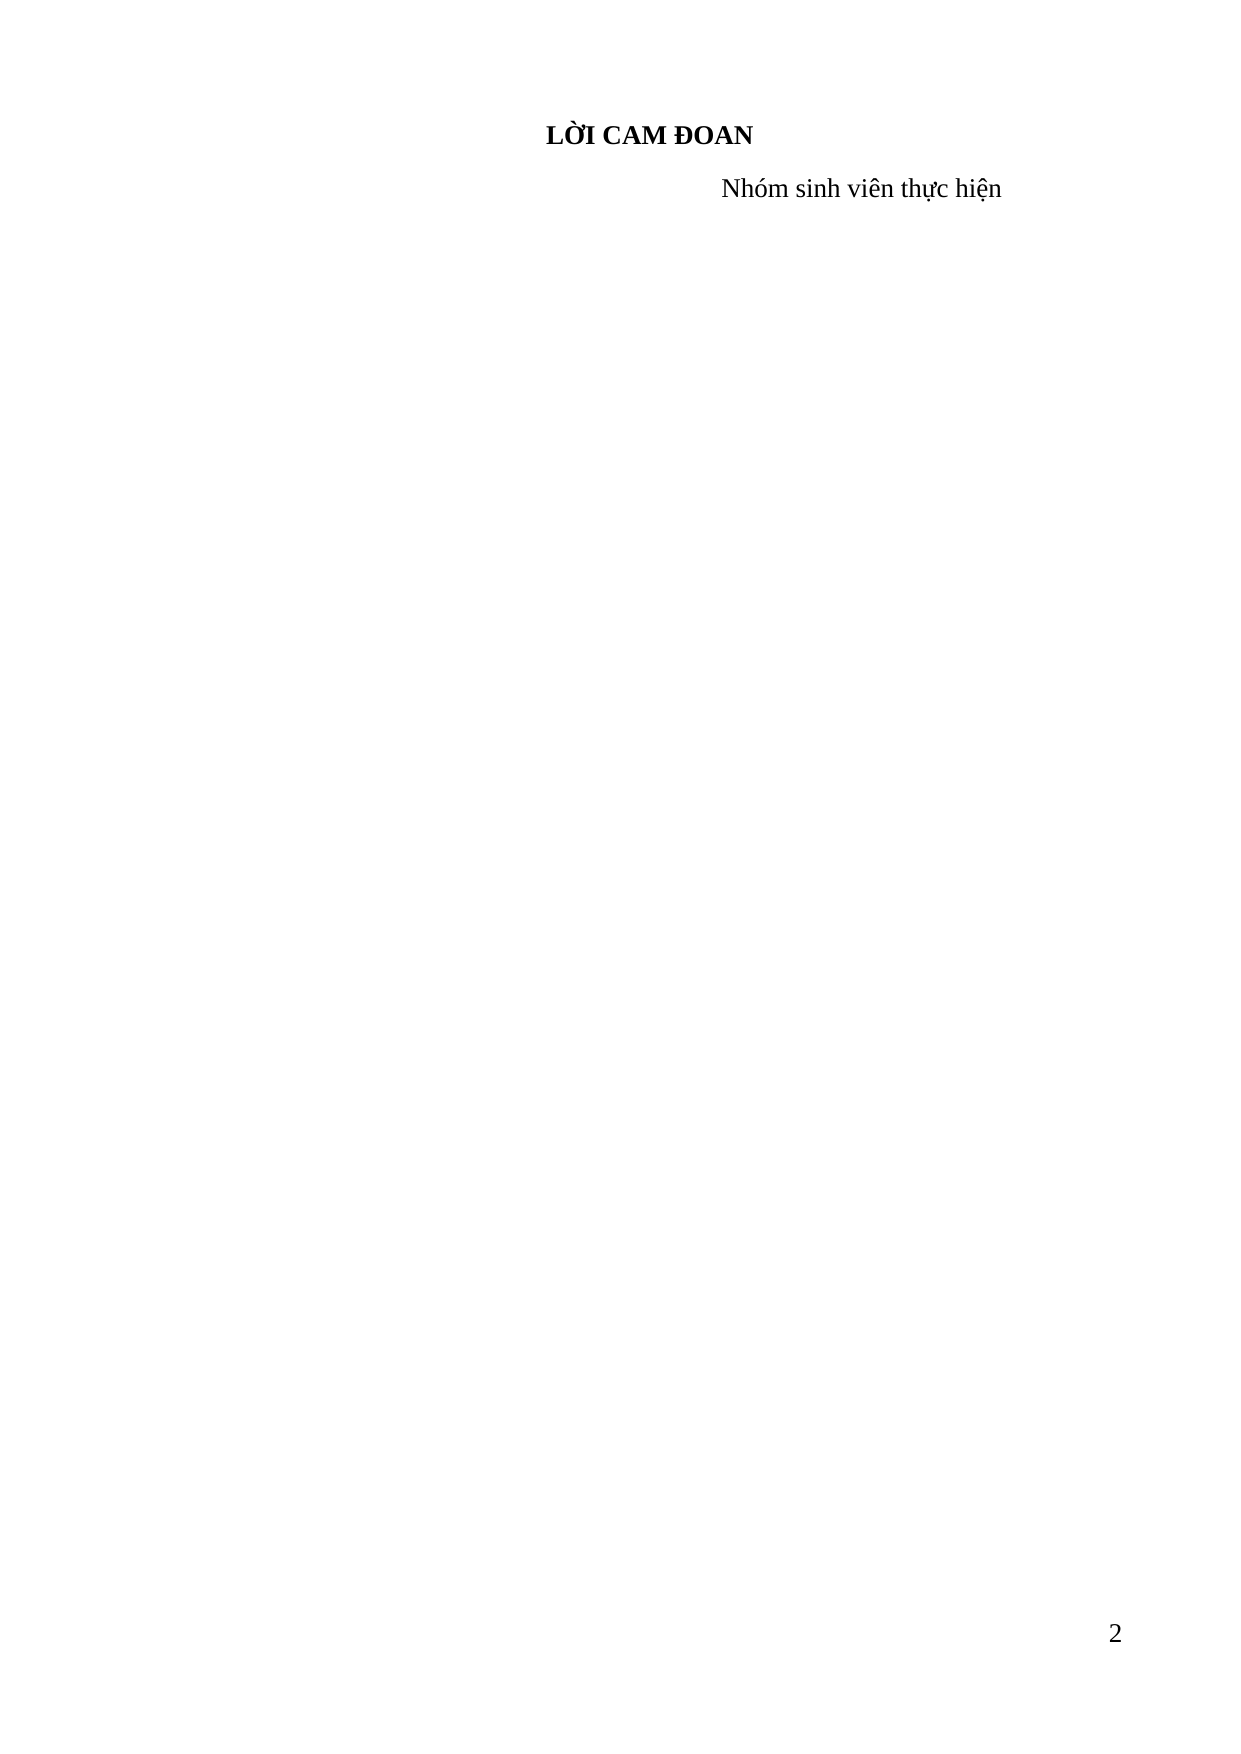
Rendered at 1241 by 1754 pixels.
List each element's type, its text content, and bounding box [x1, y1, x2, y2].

subtitle LỜI CAM ĐOAN [177, 119, 1122, 150]
text Nhóm sinh viên thực hiện [177, 172, 1122, 203]
